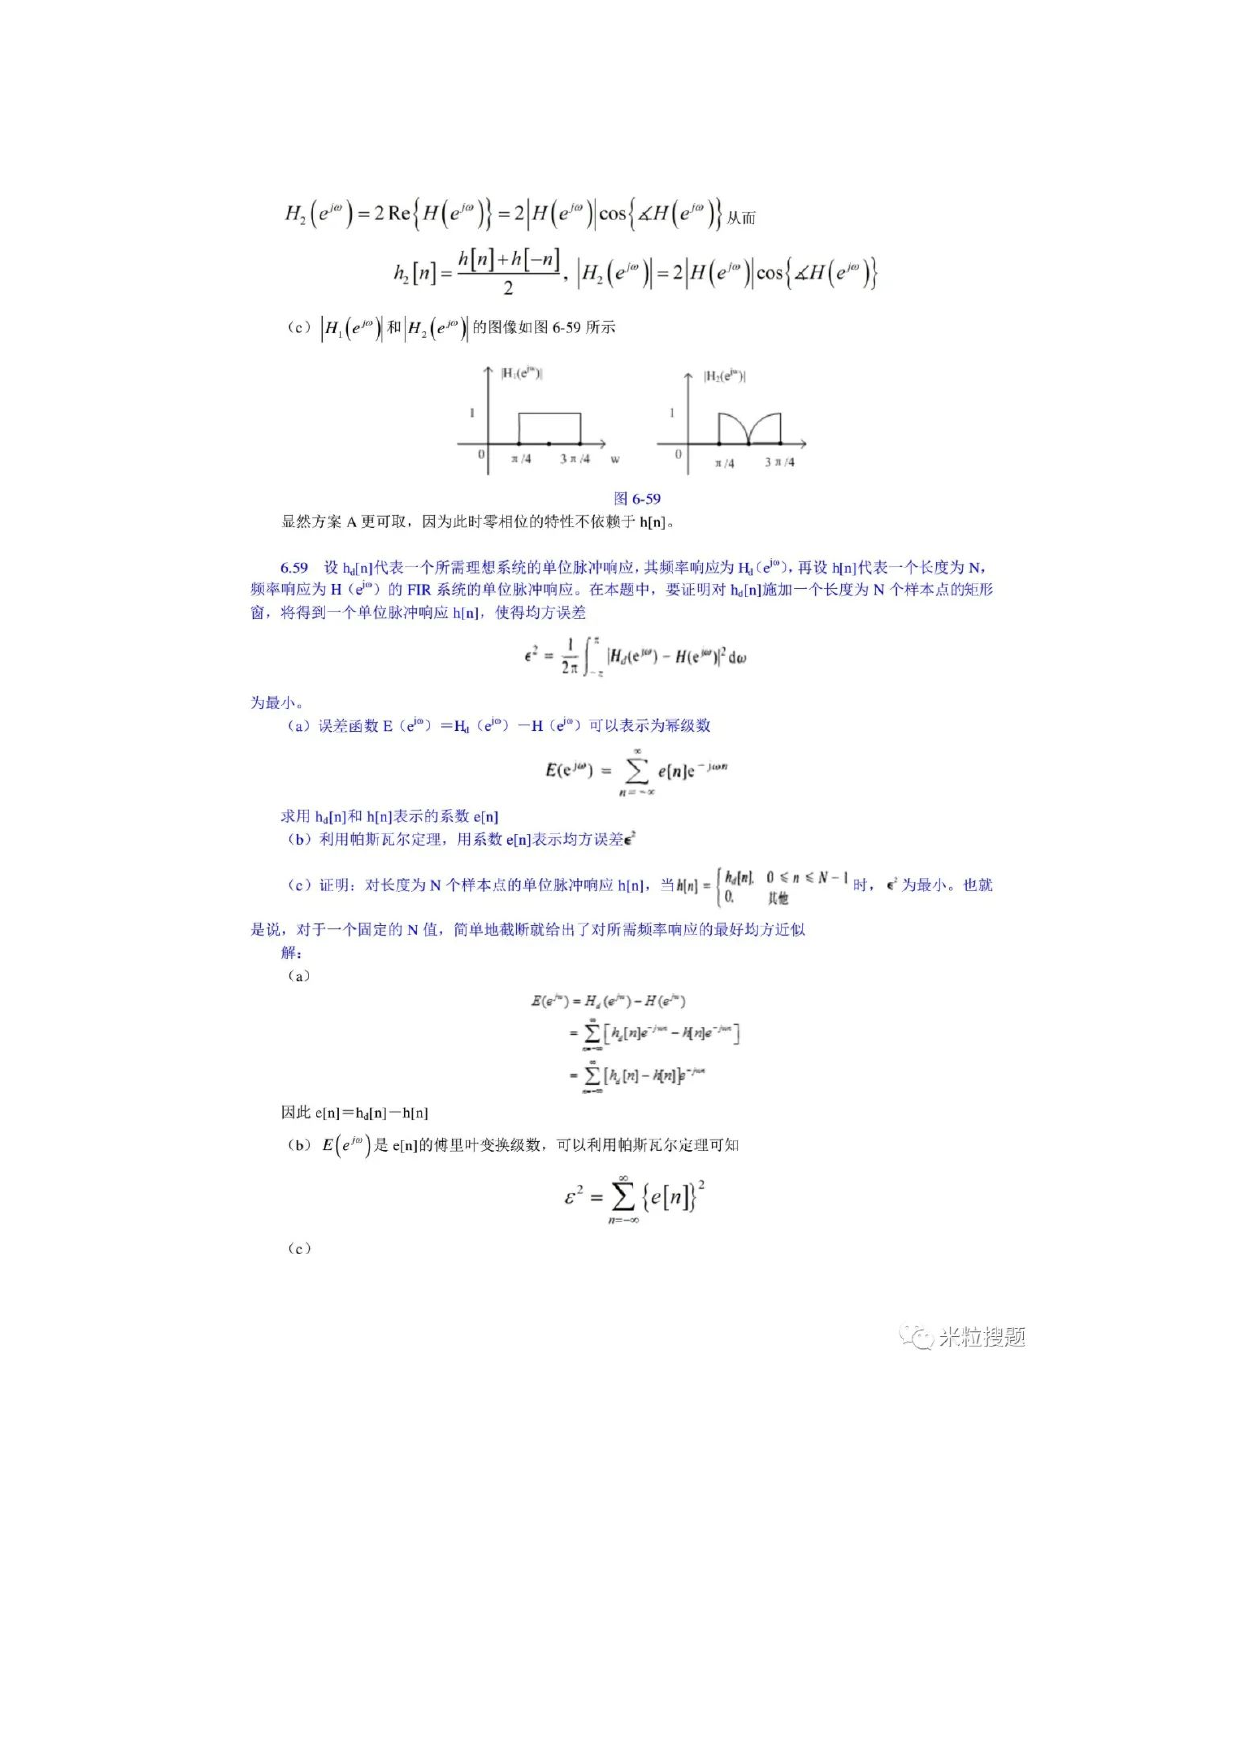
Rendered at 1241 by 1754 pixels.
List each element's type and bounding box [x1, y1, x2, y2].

picture [187, 152, 1053, 1375]
